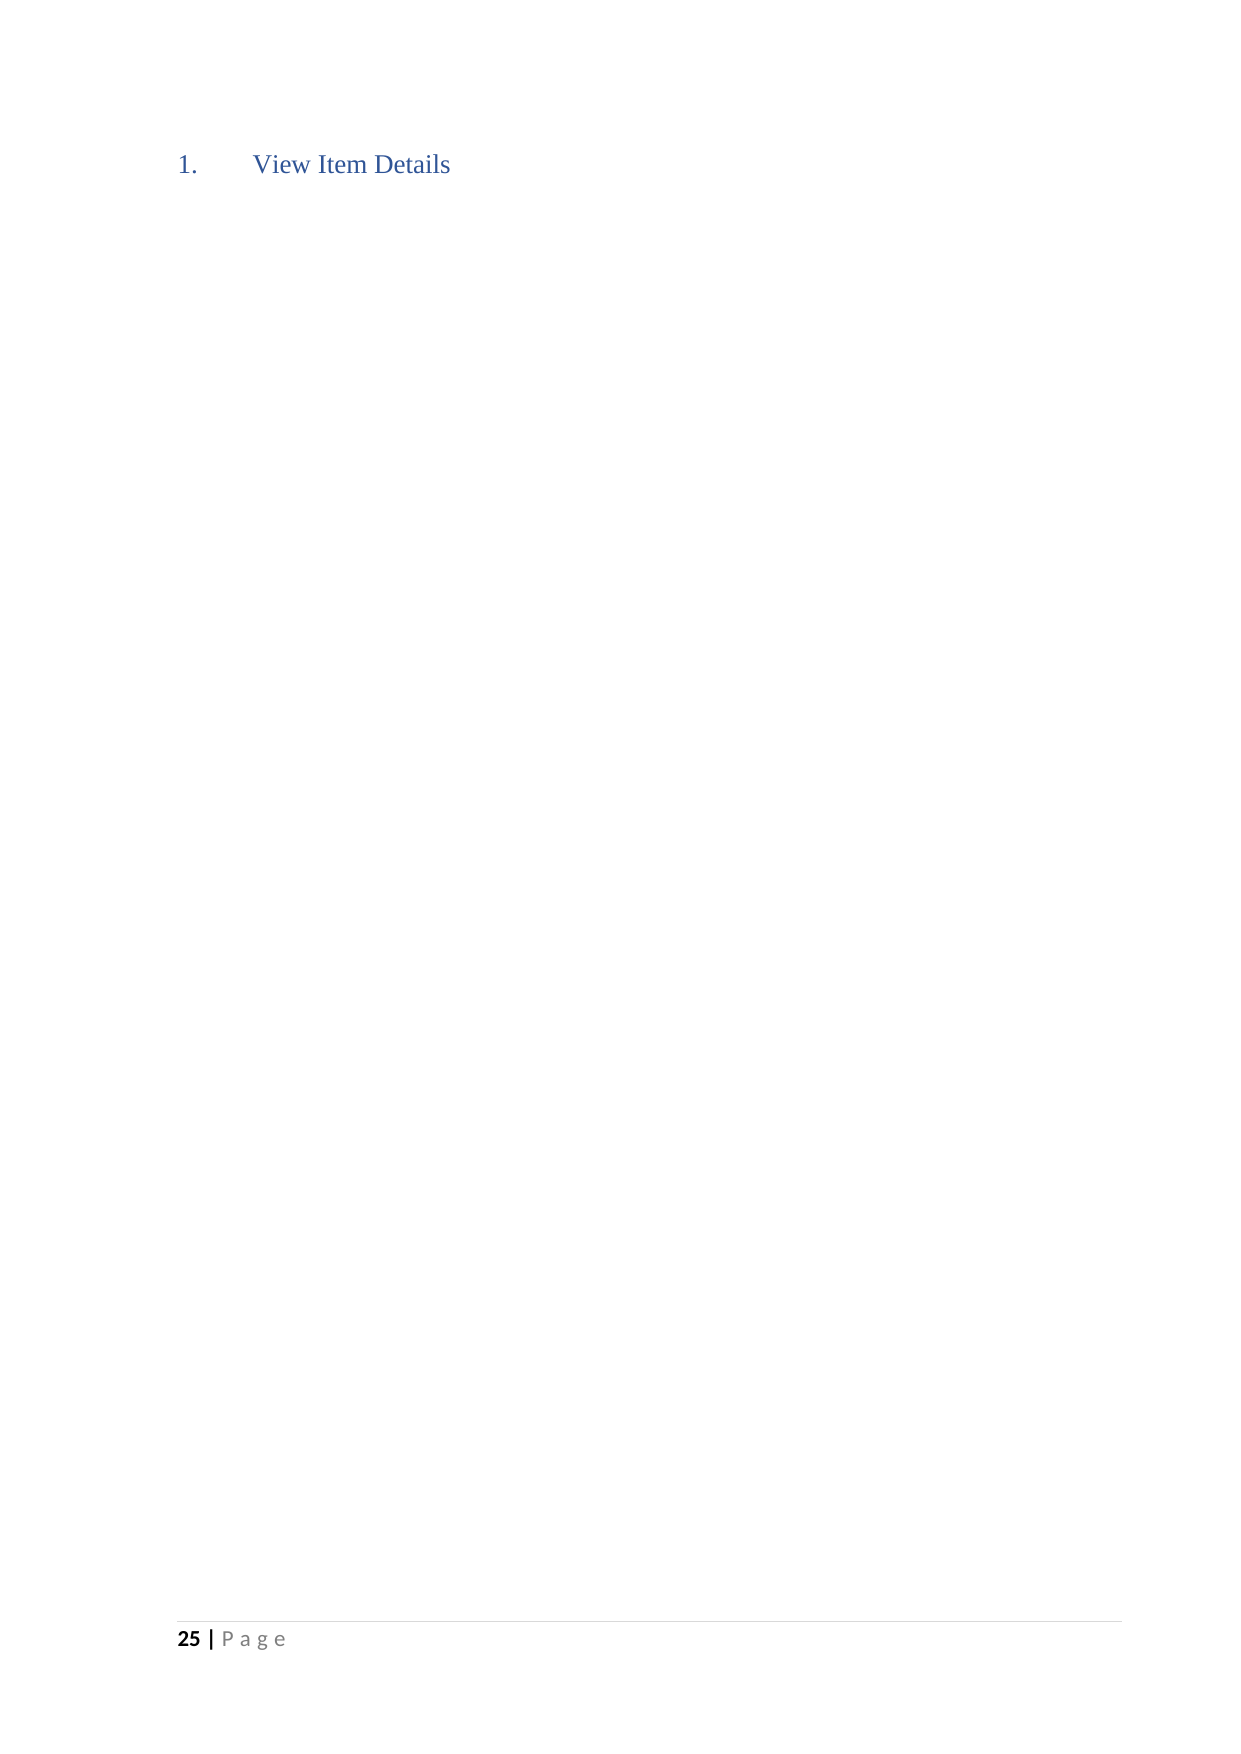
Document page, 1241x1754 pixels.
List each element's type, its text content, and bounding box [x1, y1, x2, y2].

subtitle View Item Details [177, 148, 1122, 179]
